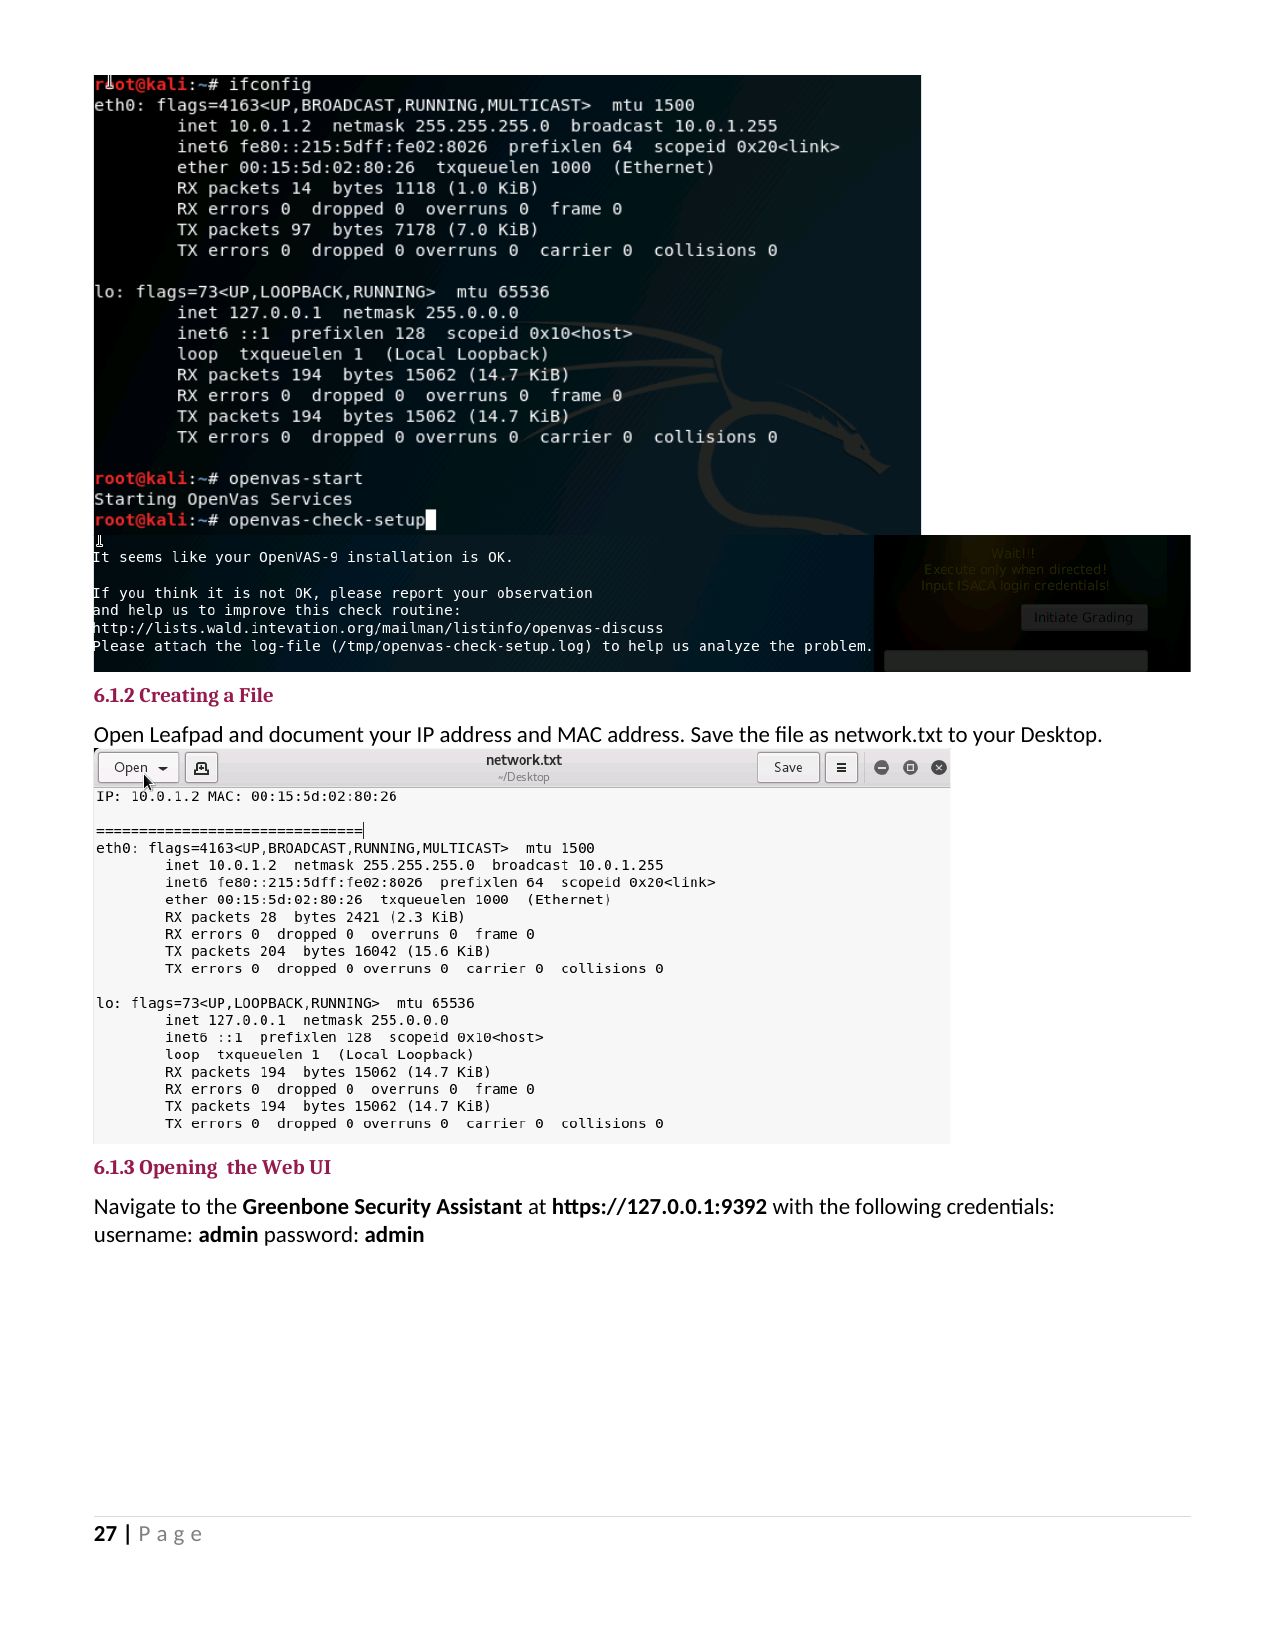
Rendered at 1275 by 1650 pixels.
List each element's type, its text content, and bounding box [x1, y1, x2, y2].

text Open Leafpad and document your IP address and MAC address. Save the file as network.txt to your Desktop. [94, 720, 1191, 748]
text username: admin password: admin [94, 1220, 1191, 1248]
subtitle 6.1.2 Creating a File [94, 684, 1191, 708]
text Navigate to the Greenbone Security Assistant at https://127.0.0.1:9392 with the following credentials: [94, 1192, 1191, 1220]
subtitle 6.1.3 Opening the Web UI [94, 1156, 1191, 1180]
